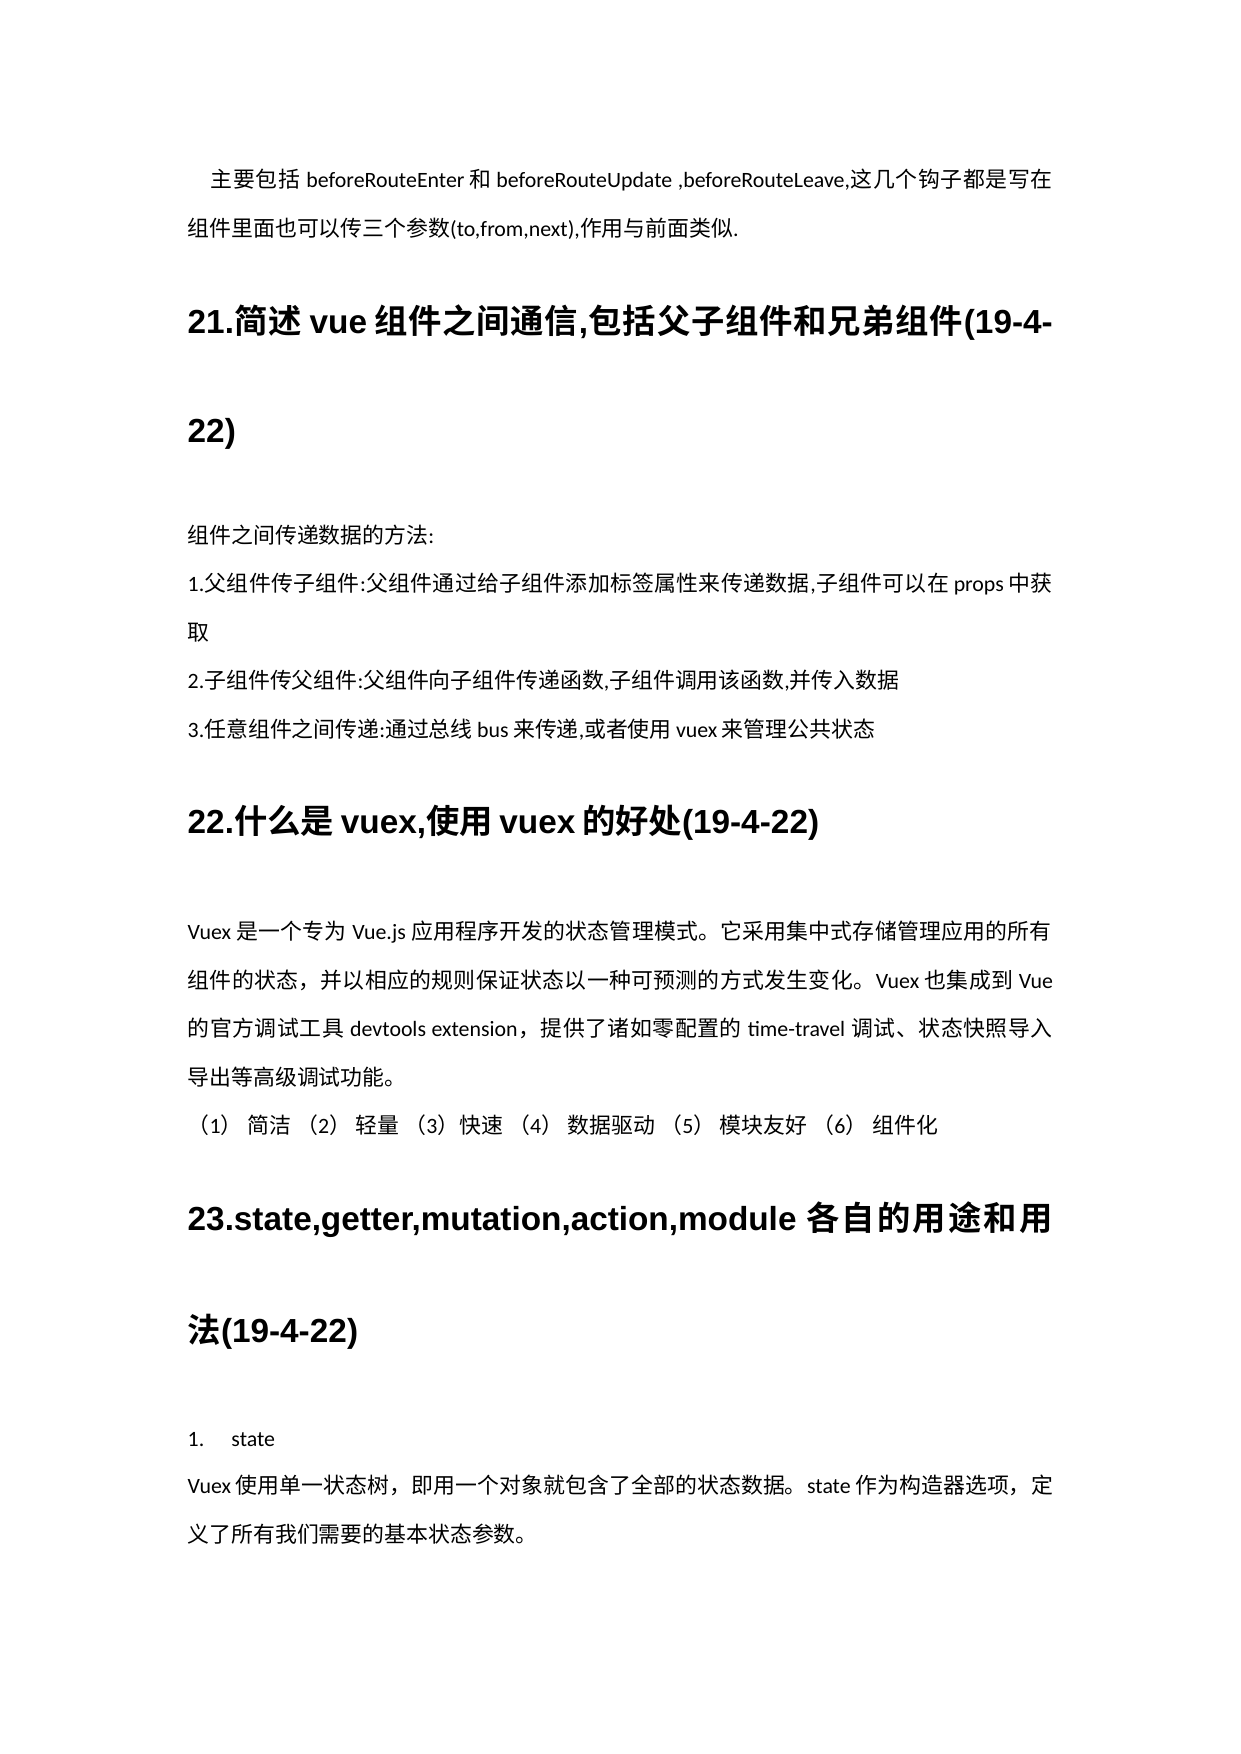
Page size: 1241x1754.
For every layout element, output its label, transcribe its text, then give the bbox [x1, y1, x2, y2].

text （1） 简洁 （2） 轻量 （3）快速 （4） 数据驱动 （5） 模块友好 （6） 组件化 [187, 1108, 1053, 1141]
text Vuex使用单一状态树，即用一个对象就包含了全部的状态数据。state作为构造器选项，定义了所有我们需要的基本状态参数。 [187, 1468, 1053, 1549]
subtitle 22.什么是vuex,使用vuex的好处(19-4-22) [187, 787, 1053, 852]
text Vuex 是一个专为 Vue.js 应用程序开发的状态管理模式。它采用集中式存储管理应用的所有组件的状态，并以相应的规则保证状态以一种可预测的方式发生变化。Vuex 也集成到 Vue 的官方调试工具 devtools extension，提供了诸如零配置的 time-travel 调试、状态快照导入导出等高级调试功能。 [187, 913, 1053, 1092]
text 1. state [187, 1422, 1053, 1454]
text 组件之间传递数据的方法: [187, 518, 1053, 550]
subtitle 21.简述vue组件之间通信,包括父子组件和兄弟组件(19-4-22) [187, 286, 1053, 463]
text 主要包括 beforeRouteEnter和beforeRouteUpdate ,beforeRouteLeave,这几个钩子都是写在组件里面也可以传三个参数(to,from,next),作用与前面类似. [187, 162, 1053, 243]
text 2.子组件传父组件:父组件向子组件传递函数,子组件调用该函数,并传入数据 [187, 663, 1053, 696]
subtitle 23.state,getter,mutation,action,module各自的用途和用法(19-4-22) [187, 1183, 1053, 1360]
text 1.父组件传子组件:父组件通过给子组件添加标签属性来传递数据,子组件可以在props中获取 [187, 566, 1053, 647]
text 3.任意组件之间传递:通过总线bus来传递,或者使用vuex来管理公共状态 [187, 711, 1053, 744]
